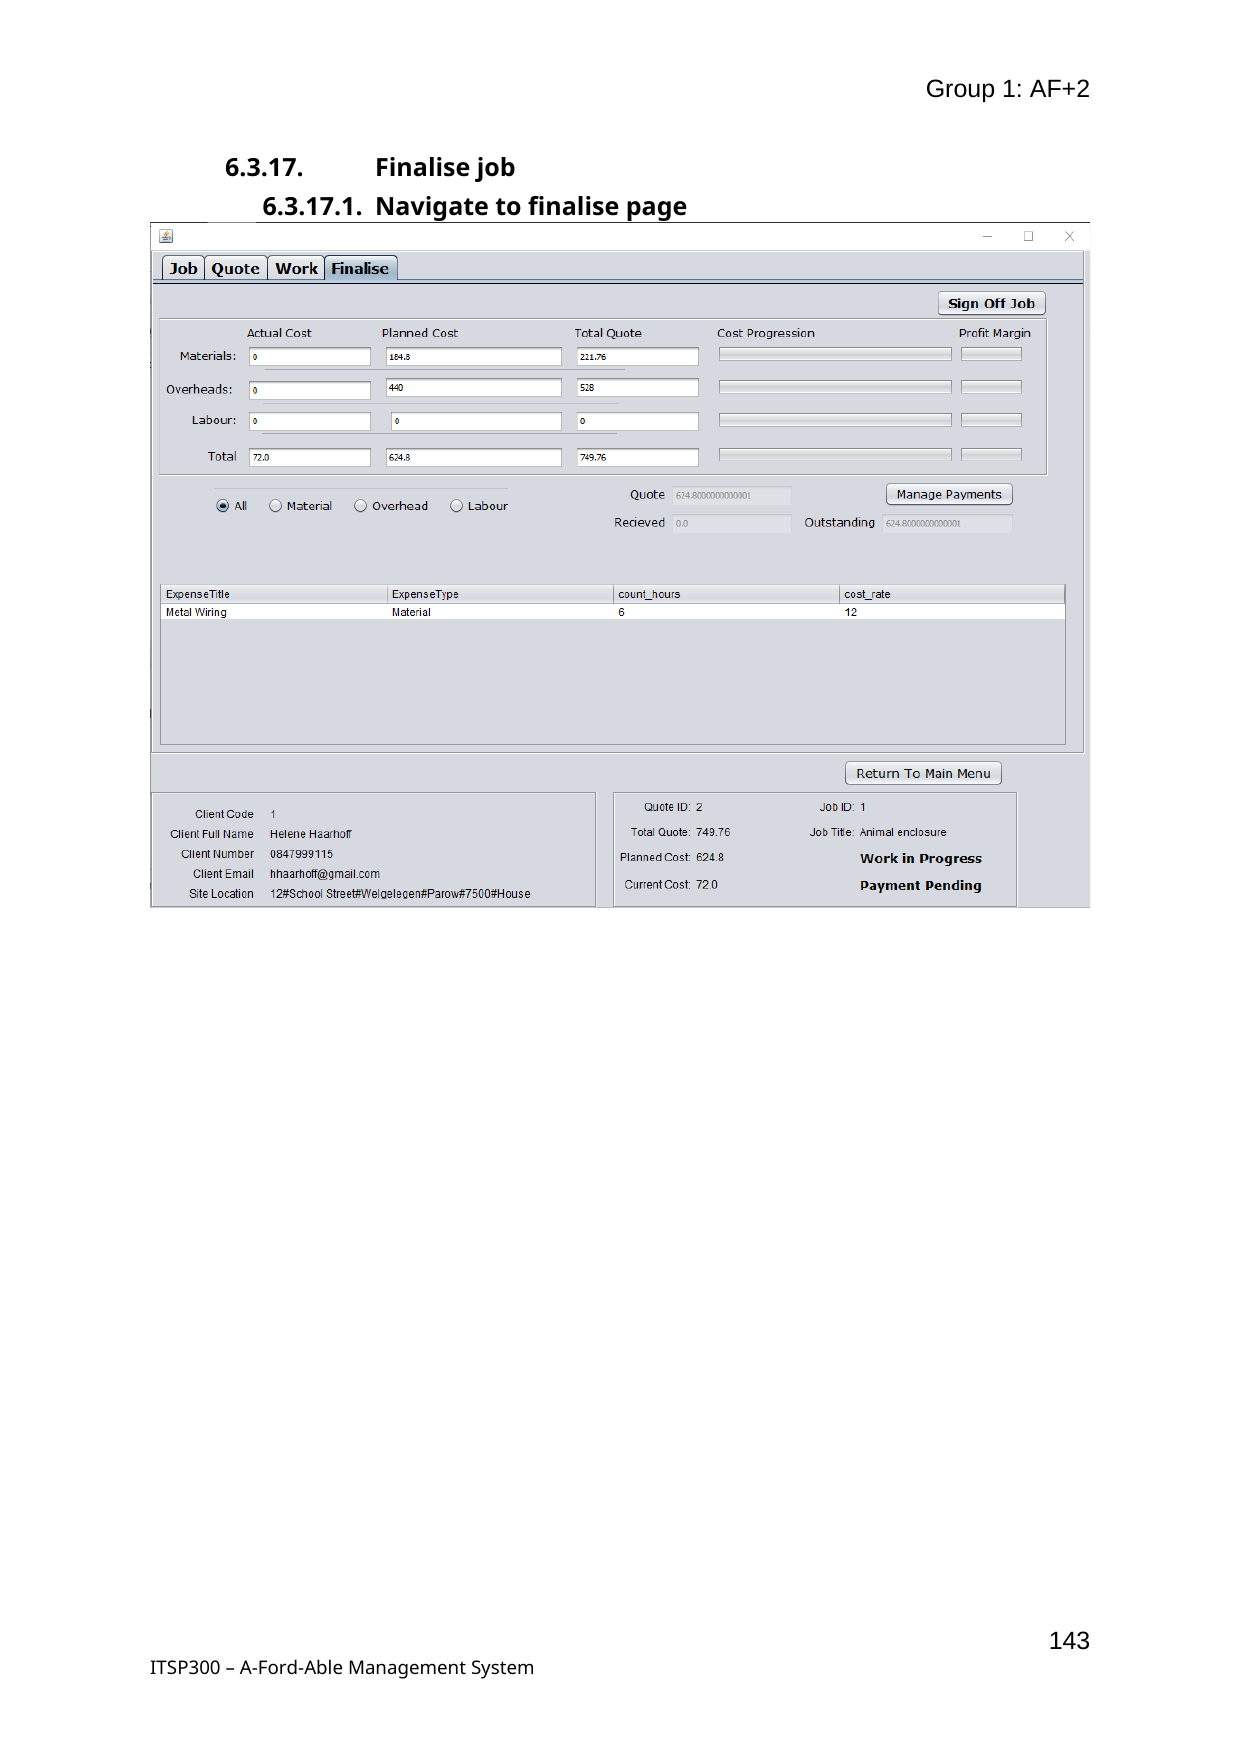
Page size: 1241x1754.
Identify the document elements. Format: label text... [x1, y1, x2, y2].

picture [150, 222, 1091, 908]
text Navigate to finalise page [262, 188, 1090, 222]
text Finalise job [225, 150, 1090, 184]
